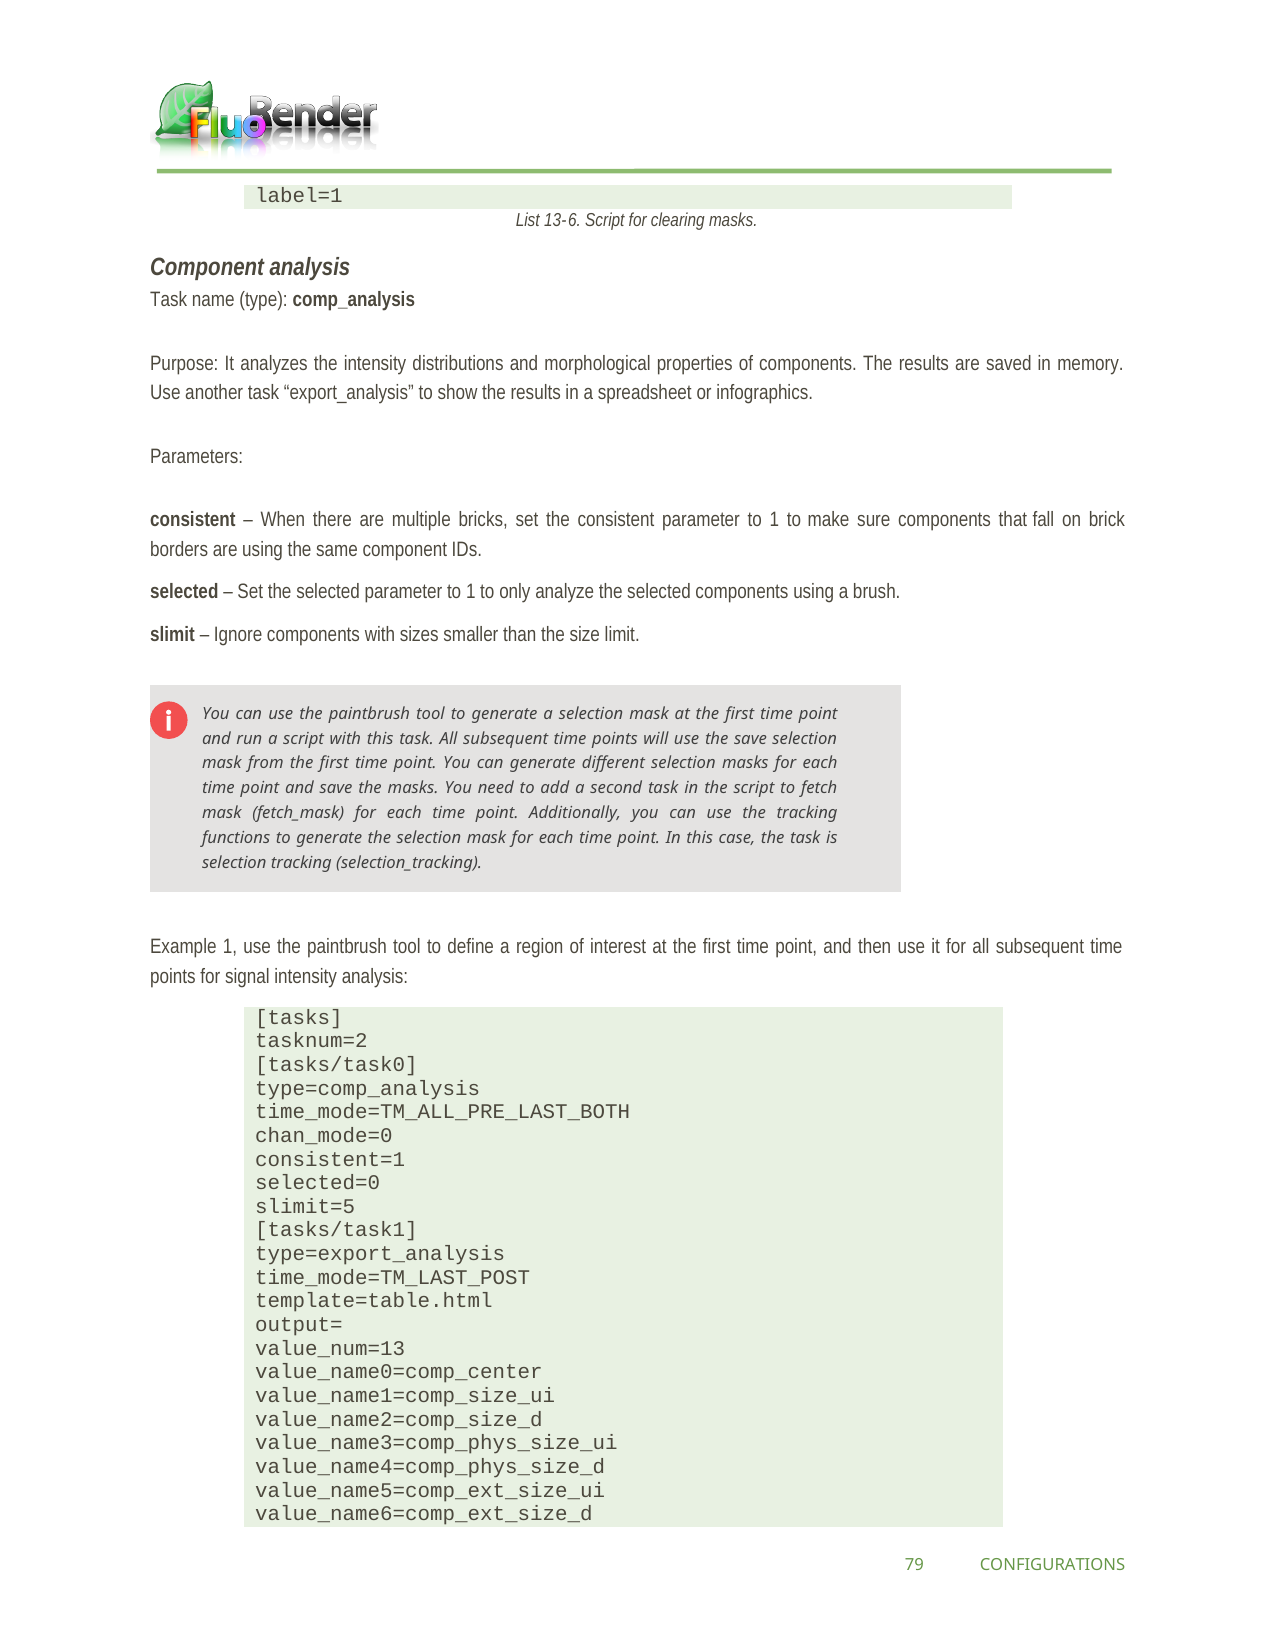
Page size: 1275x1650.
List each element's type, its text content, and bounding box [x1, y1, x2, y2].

text Example 1, use the paintbrush tool to define a region of interest at the first time point, and then use it for all subsequent time points for signal intensity analysis: [150, 934, 1125, 988]
subtitle Component analysis [150, 251, 1125, 280]
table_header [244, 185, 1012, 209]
text Purpose: It analyzes the intensity distributions and morphological properties of components. The results are saved in memory. Use another task “export_analysis” to show the results in a spreadsheet or infographics. [150, 350, 1125, 404]
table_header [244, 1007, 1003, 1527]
picture [150, 75, 379, 162]
text Parameters: [150, 443, 1125, 467]
text slimit – Ignore components with sizes smaller than the size limit. [150, 621, 1125, 645]
text consistent – When there are multiple bricks, set the consistent parameter to 1 to make sure components that fall on brick borders are using the same component IDs. [150, 507, 1125, 561]
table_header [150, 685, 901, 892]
text Task name (type): comp_analysis [150, 287, 1125, 311]
text selected – Set the selected parameter to 1 to only analyze the selected components using a brush. [150, 579, 1125, 603]
